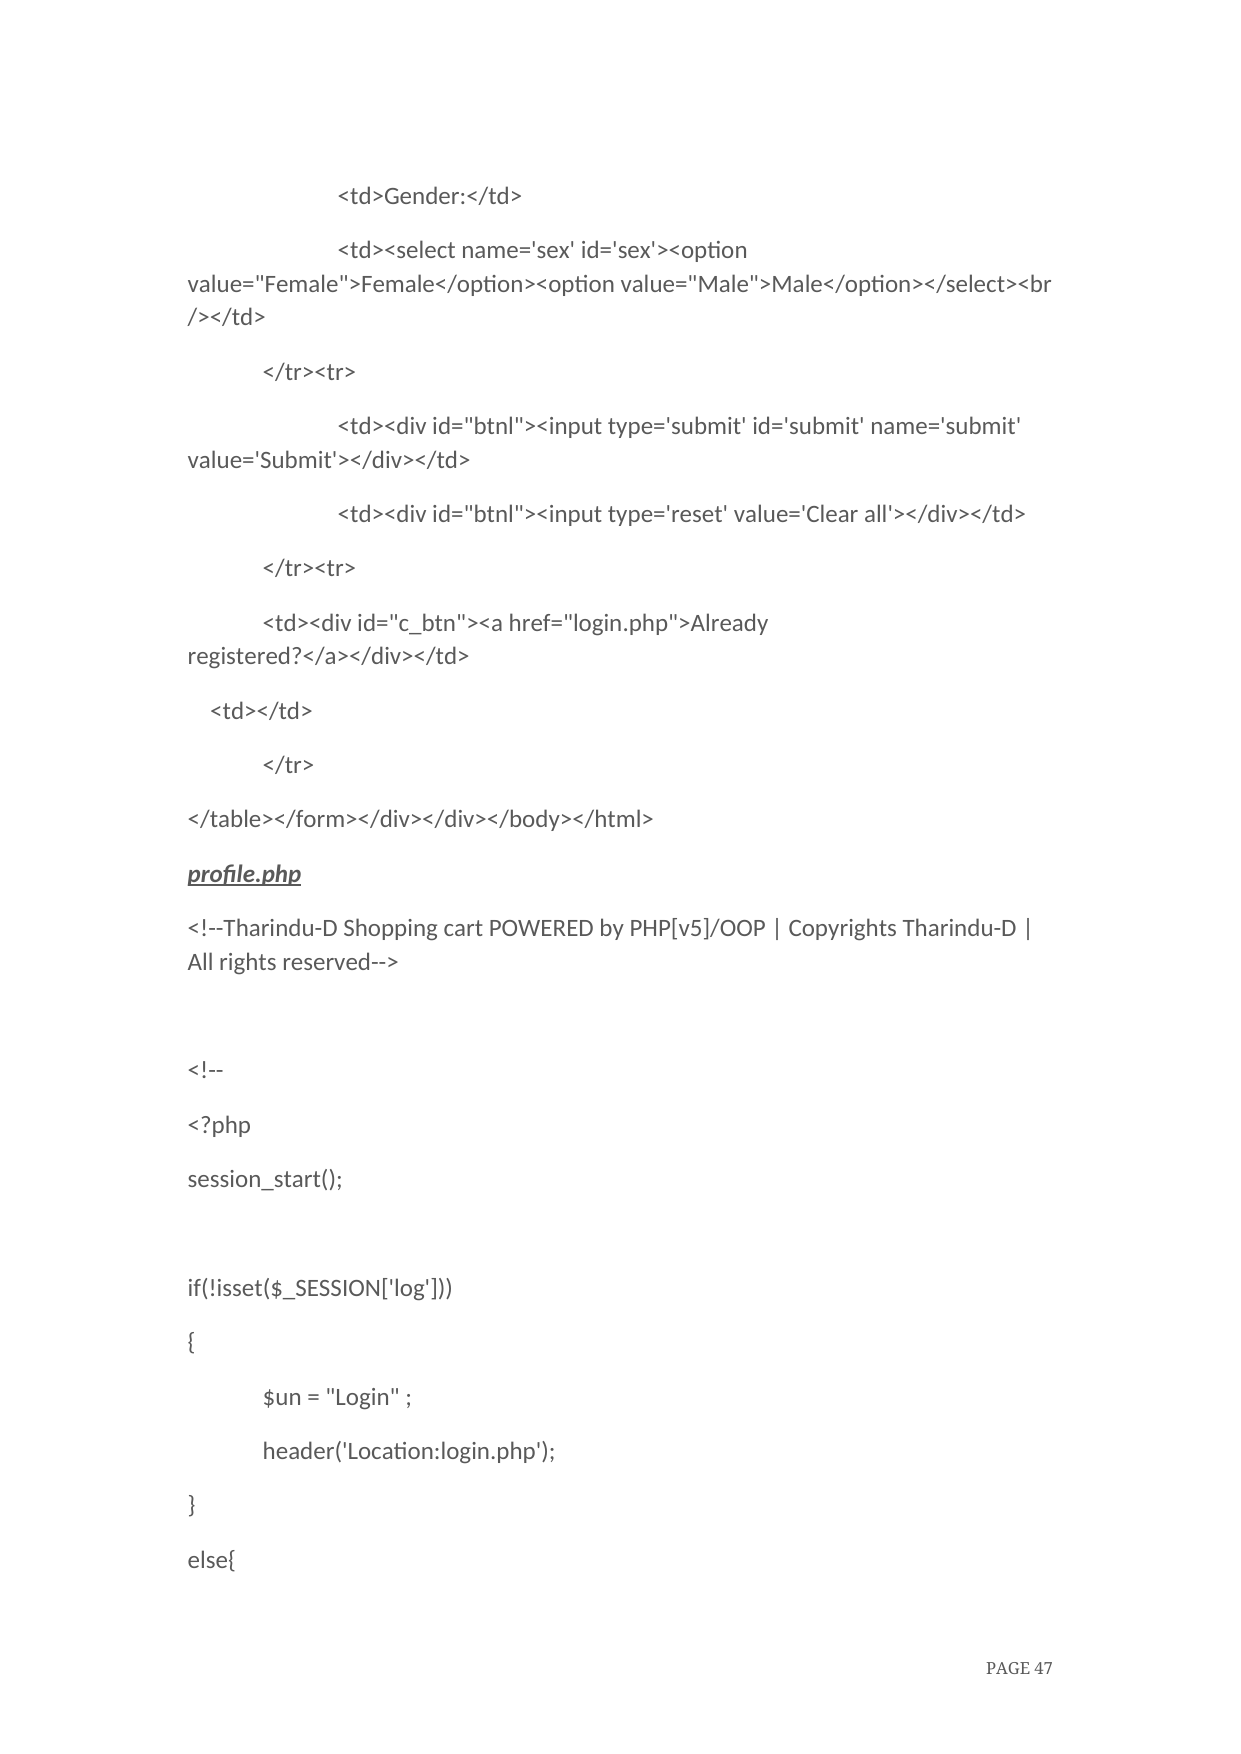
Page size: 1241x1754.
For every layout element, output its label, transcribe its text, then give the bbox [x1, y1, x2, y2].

text <?php [187, 1109, 1053, 1139]
text { [187, 1326, 1053, 1357]
text profile.php [187, 858, 1053, 888]
text <td><div id="c_btn"><a href="login.php">Already registered?</a></div></td> [187, 607, 1053, 671]
text </tr> [187, 749, 1053, 780]
text <td></td> [187, 695, 1053, 725]
text </tr><tr> [187, 356, 1053, 386]
text <!-- [187, 1054, 1053, 1085]
text if(!isset($_SESSION['log'])) [187, 1272, 1053, 1303]
text else{ [187, 1544, 1053, 1574]
text session_start(); [187, 1163, 1053, 1194]
text <td><div id="btnl"><input type='reset' value='Clear all'></div></td> [187, 498, 1053, 529]
text <td><select name='sex' id='sex'><option value="Female">Female</option><option value="Male">Male</option></select><br /></td> [187, 234, 1053, 332]
text <td>Gender:</td> [187, 180, 1053, 211]
text </table></form></div></div></body></html> [187, 803, 1053, 834]
text $un = "Login" ; [187, 1381, 1053, 1411]
text } [187, 1489, 1053, 1520]
text </tr><tr> [187, 552, 1053, 583]
text header('Location:login.php'); [187, 1435, 1053, 1466]
text <td><div id="btnl"><input type='submit' id='submit' name='submit' value='Submit'></div></td> [187, 410, 1053, 474]
text <!--Tharindu-D Shopping cart POWERED by PHP[v5]/OOP | Copyrights Tharindu-D | All rights reserved--> [187, 912, 1053, 976]
